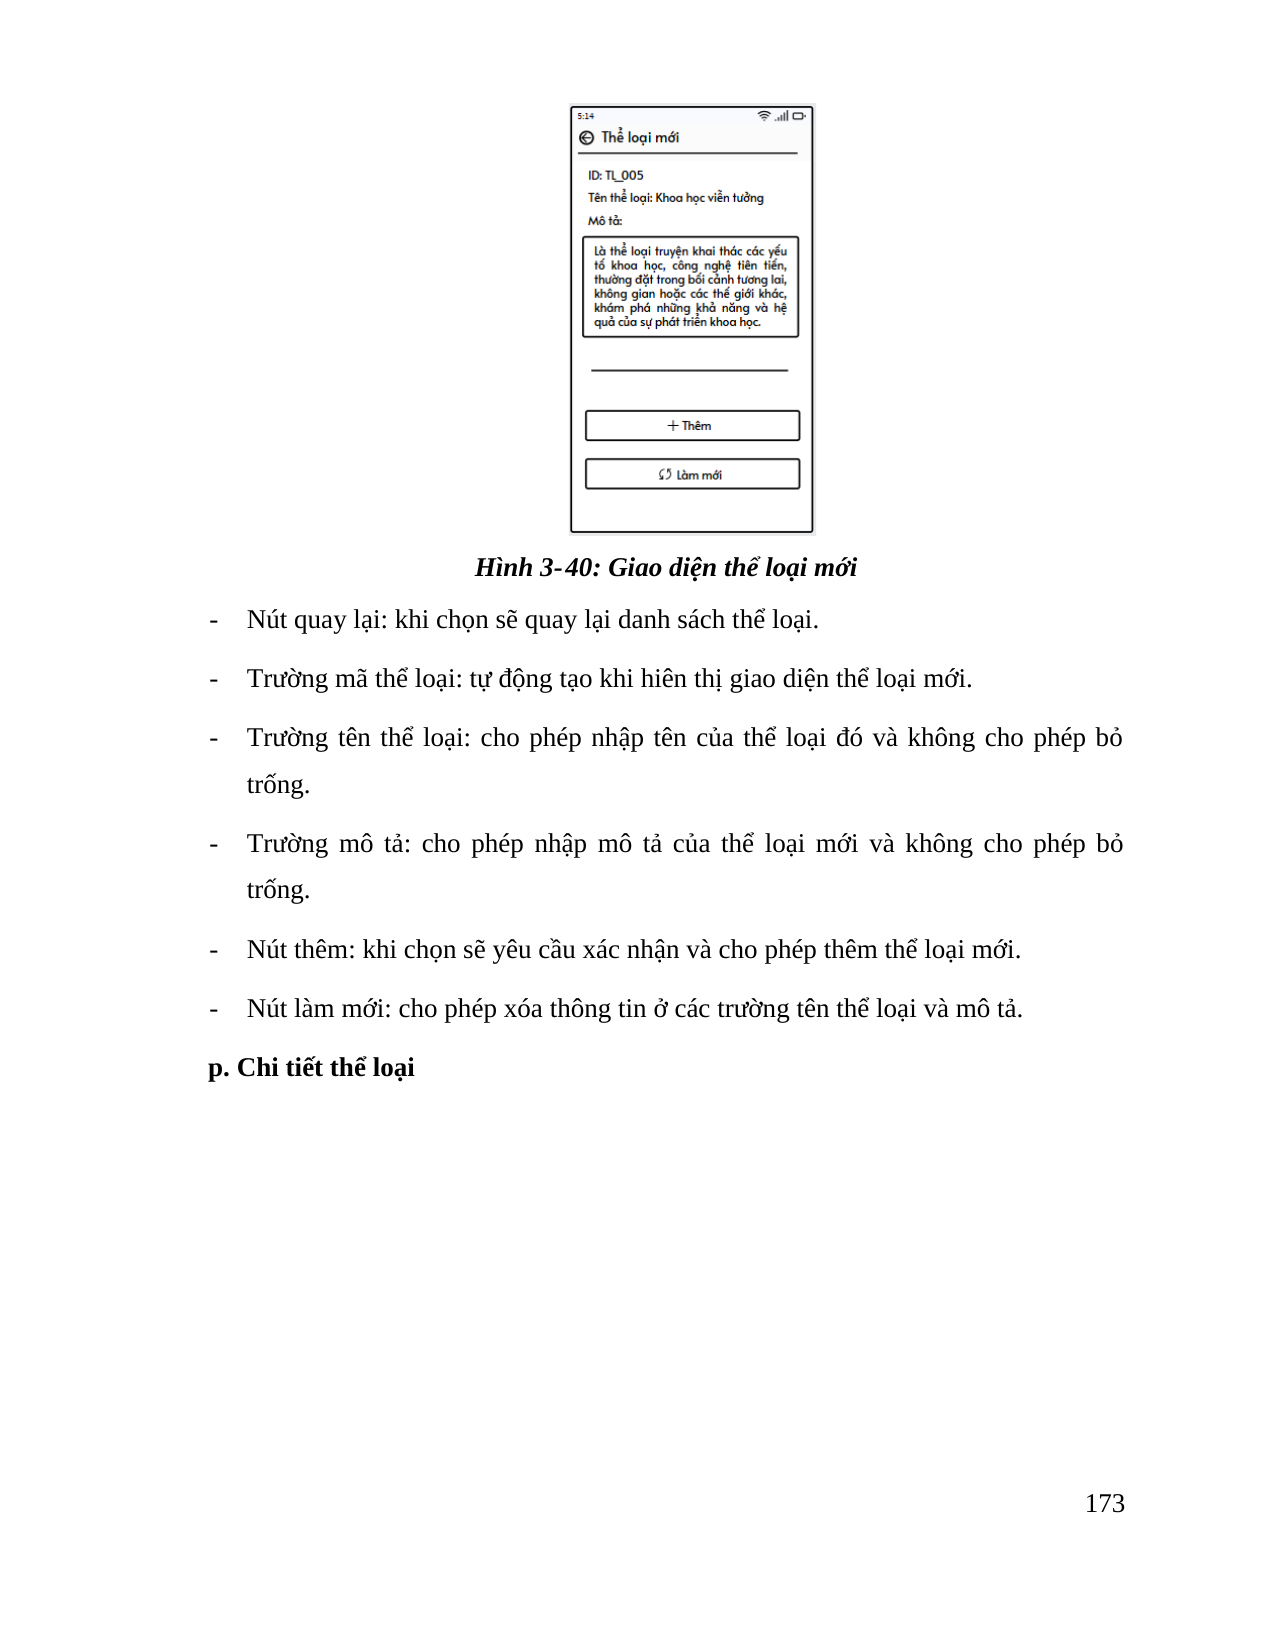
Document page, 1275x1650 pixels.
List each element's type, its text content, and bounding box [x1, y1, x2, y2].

list Trường mô tả: cho phép nhập mô tả của thể loại mới và không cho phép bỏ trống. [209, 827, 1125, 905]
list Trường mã thể loại: tự động tạo khi hiên thị giao diện thể loại mới. [209, 662, 1125, 693]
list Trường tên thể loại: cho phép nhập tên của thể loại đó và không cho phép bỏ trống. [209, 721, 1125, 799]
list Nút quay lại: khi chọn sẽ quay lại danh sách thể loại. [209, 603, 1125, 634]
list Nút thêm: khi chọn sẽ yêu cầu xác nhận và cho phép thêm thể loại mới. [209, 933, 1125, 964]
picture [568, 103, 817, 536]
list Nút làm mới: cho phép xóa thông tin ở các trường tên thể loại và mô tả. [209, 992, 1125, 1023]
list Chi tiết thể loại [208, 1051, 1125, 1082]
